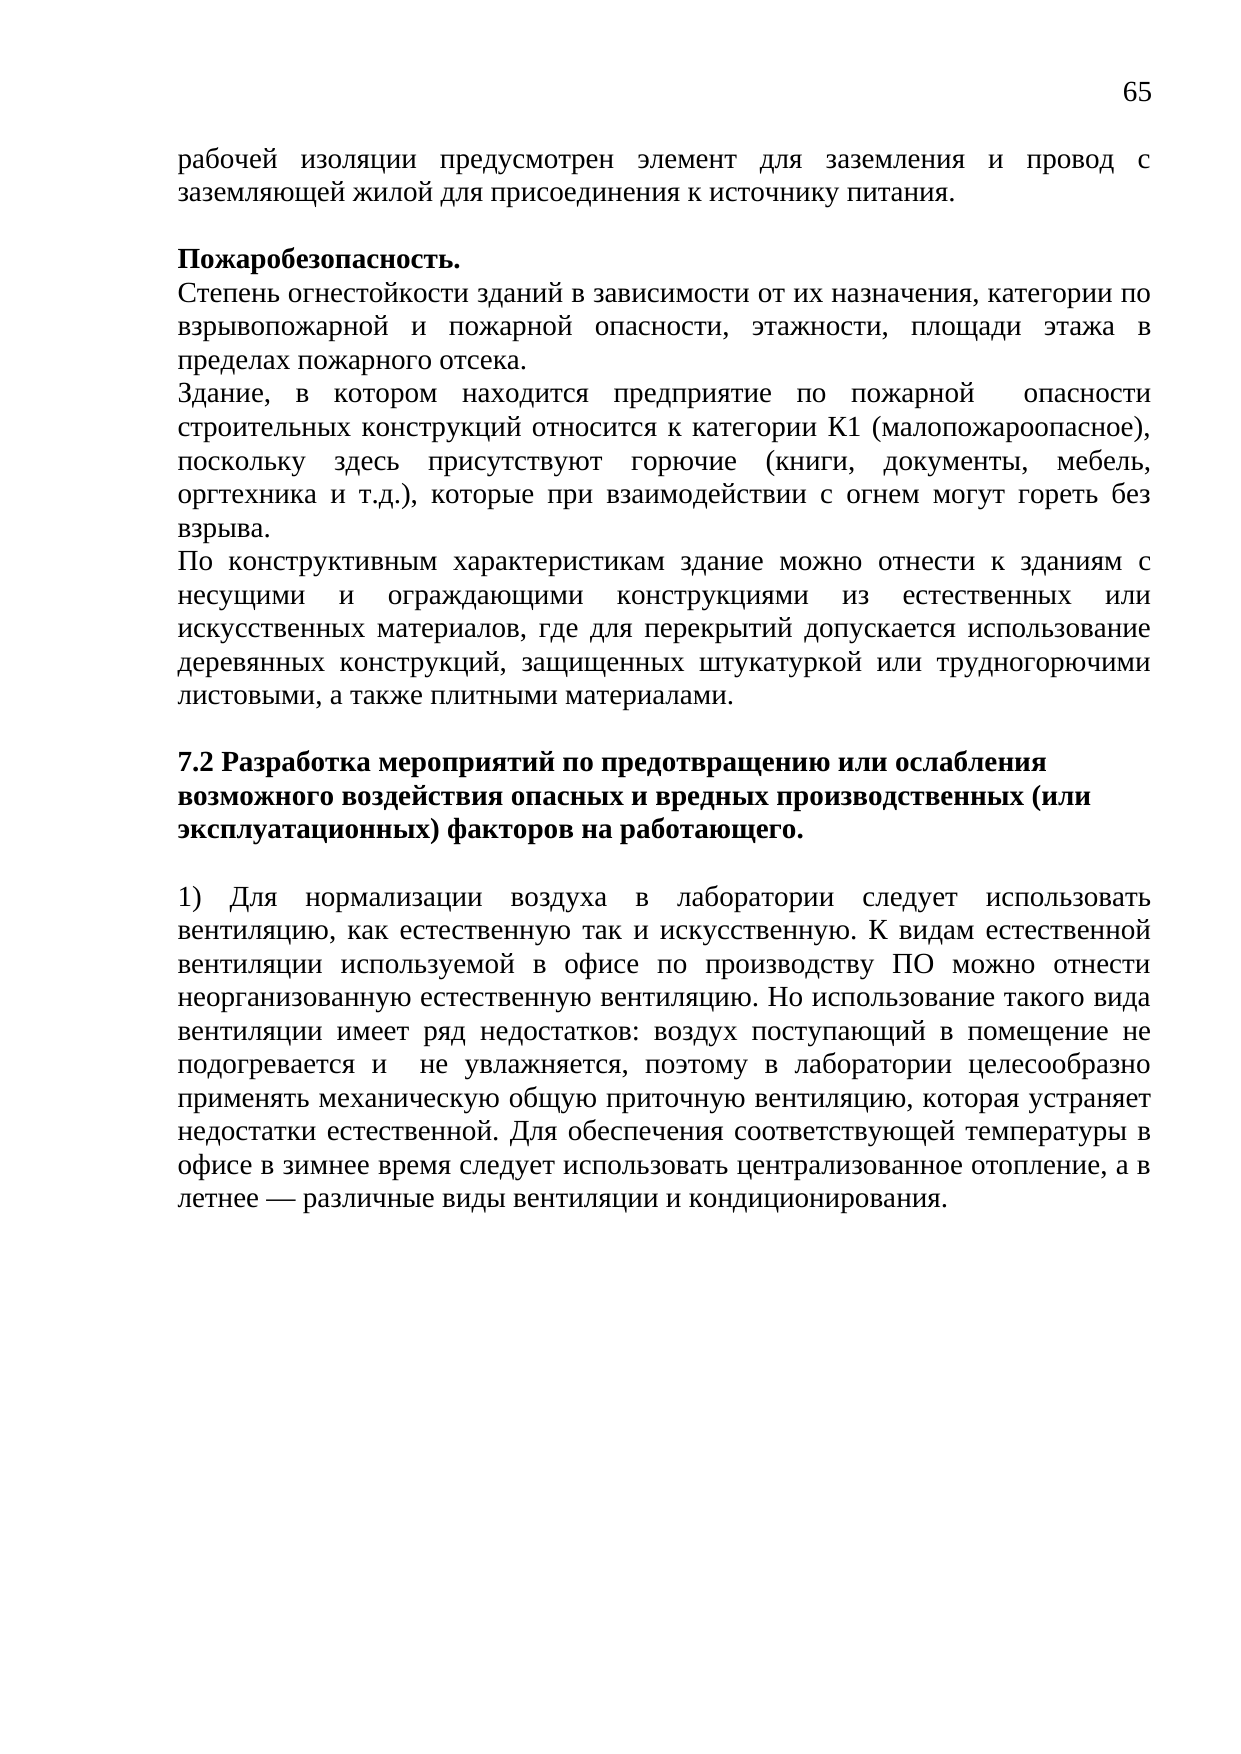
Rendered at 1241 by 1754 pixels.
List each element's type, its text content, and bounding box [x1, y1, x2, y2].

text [177, 141, 1152, 208]
text Степень огнестойкости зданий в зависимости от их назначения, категории по взрывопожарной и пожарной опасности, этажности, площади этажа в пределах пожарного отсека. [177, 275, 1152, 376]
subtitle 7.2 Разработка мероприятий по предотвращению или ослабления возможного воздействия опасных и вредных производственных (или эксплуатационных) факторов на работающего. [177, 744, 1152, 845]
text Здание, в котором находится предприятие по пожарной опасности строительных конструкций относится к категории К1 (малопожароопасное), поскольку здесь присутствуют горючие (книги, документы, мебель, оргтехника и т.д.), которые при взаимодействии с огнем могут гореть без взрыва. [177, 376, 1152, 543]
text 1) Для нормализации воздуха в лаборатории следует использовать вентиляцию, как естественную так и искусственную. К видам естественной вентиляции используемой в офисе по производству ПО можно отнести неорганизованную естественную вентиляцию. Но использование такого вида вентиляции имеет ряд недостатков: воздух поступающий в помещение не подогревается и не увлажняется, поэтому в лаборатории целесообразно применять механическую общую приточную вентиляцию, которая устраняет недостатки естественной. Для обеспечения соответствующей температуры в офисе в зимнее время следует использовать централизованное отопление, а в летнее — различные виды вентиляции и кондиционирования. [177, 879, 1152, 1214]
text Пожаробезопасность. [177, 241, 1152, 275]
text По конструктивным характеристикам здание можно отнести к зданиям с несущими и ограждающими конструкциями из естественных или искусственных материалов, где для перекрытий допускается использование деревянных конструкций, защищенных штукатуркой или трудногорючими листовыми, а также плитными материалами. [177, 543, 1152, 711]
